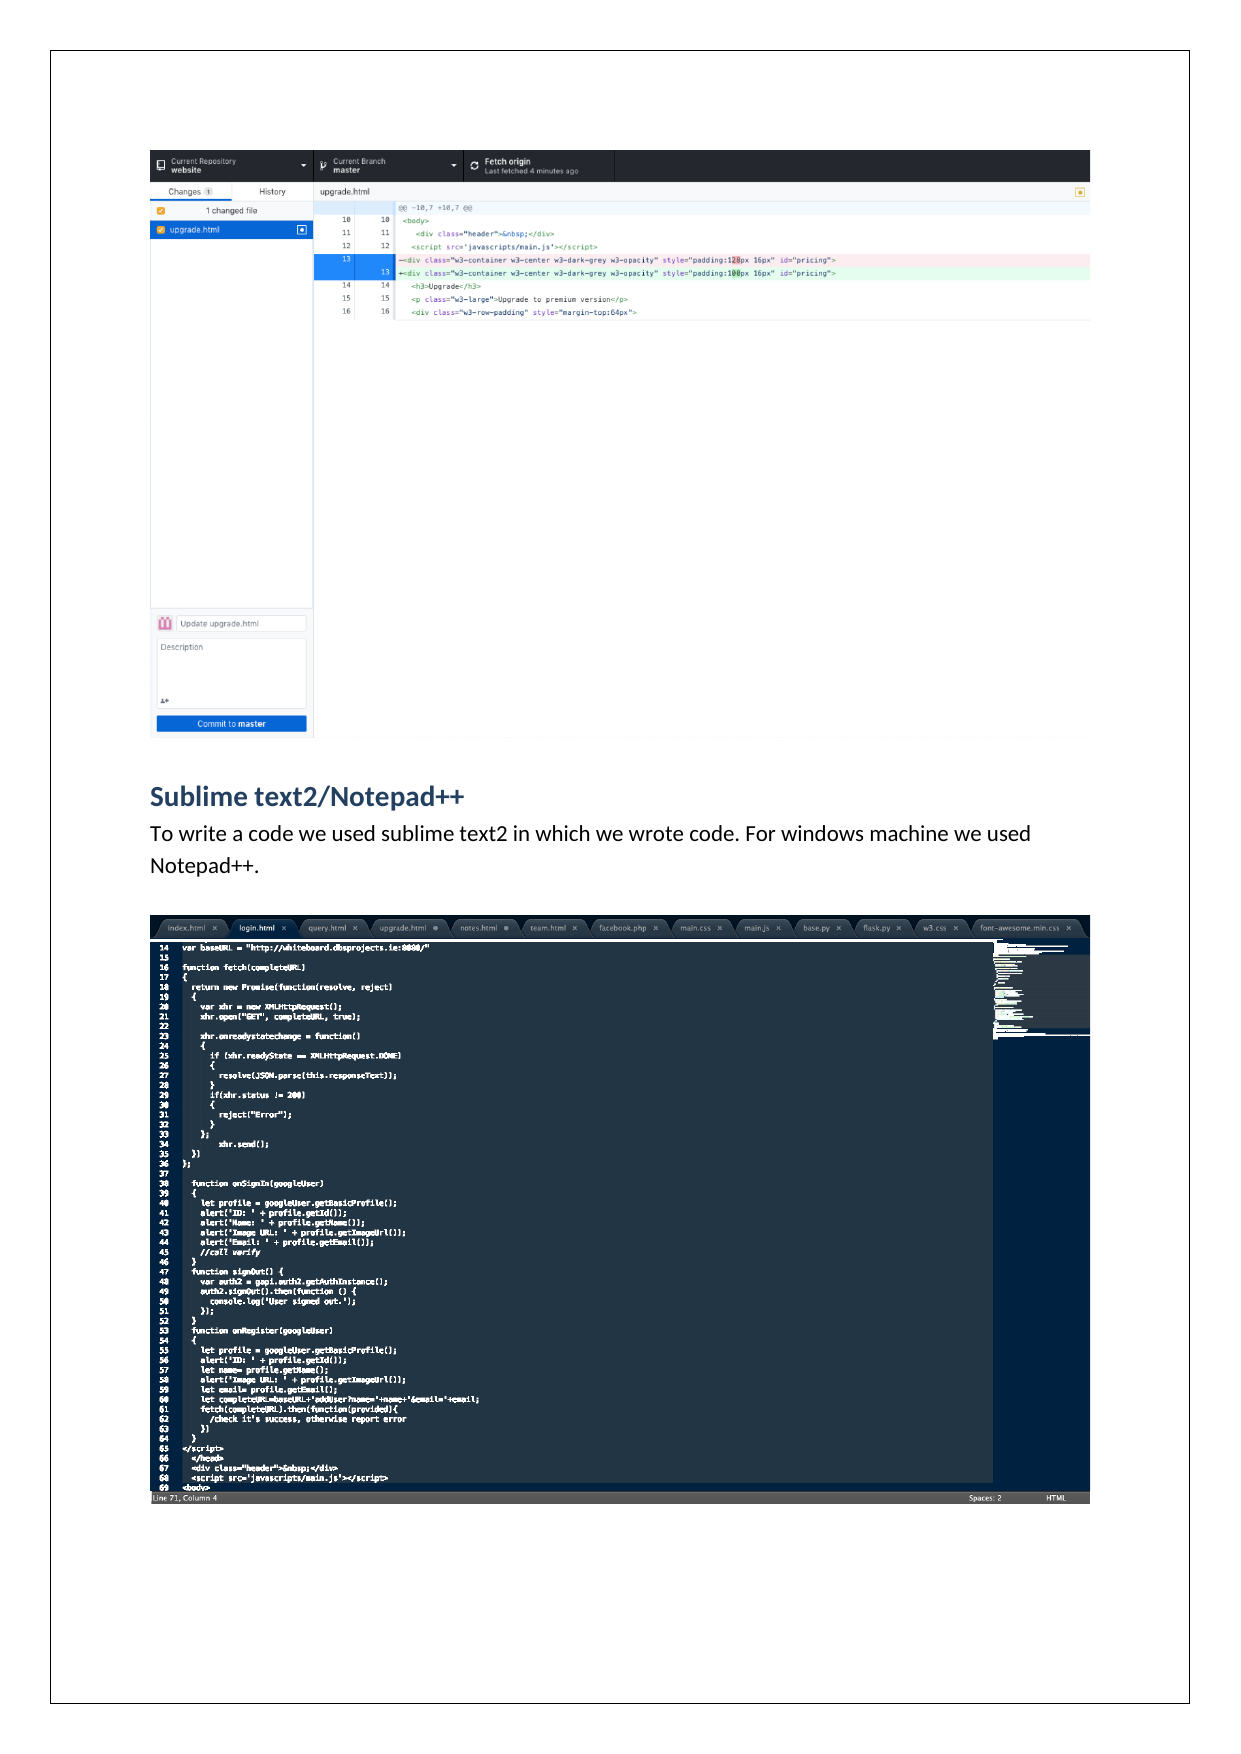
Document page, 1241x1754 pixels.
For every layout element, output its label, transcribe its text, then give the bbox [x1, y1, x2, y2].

picture [150, 150, 1091, 738]
picture [150, 915, 1091, 1504]
subtitle Sublime text2/Notepad++ [150, 778, 1090, 814]
text To write a code we used sublime text2 in which we wrote code. For windows machine we used Notepad++. [150, 819, 1090, 879]
